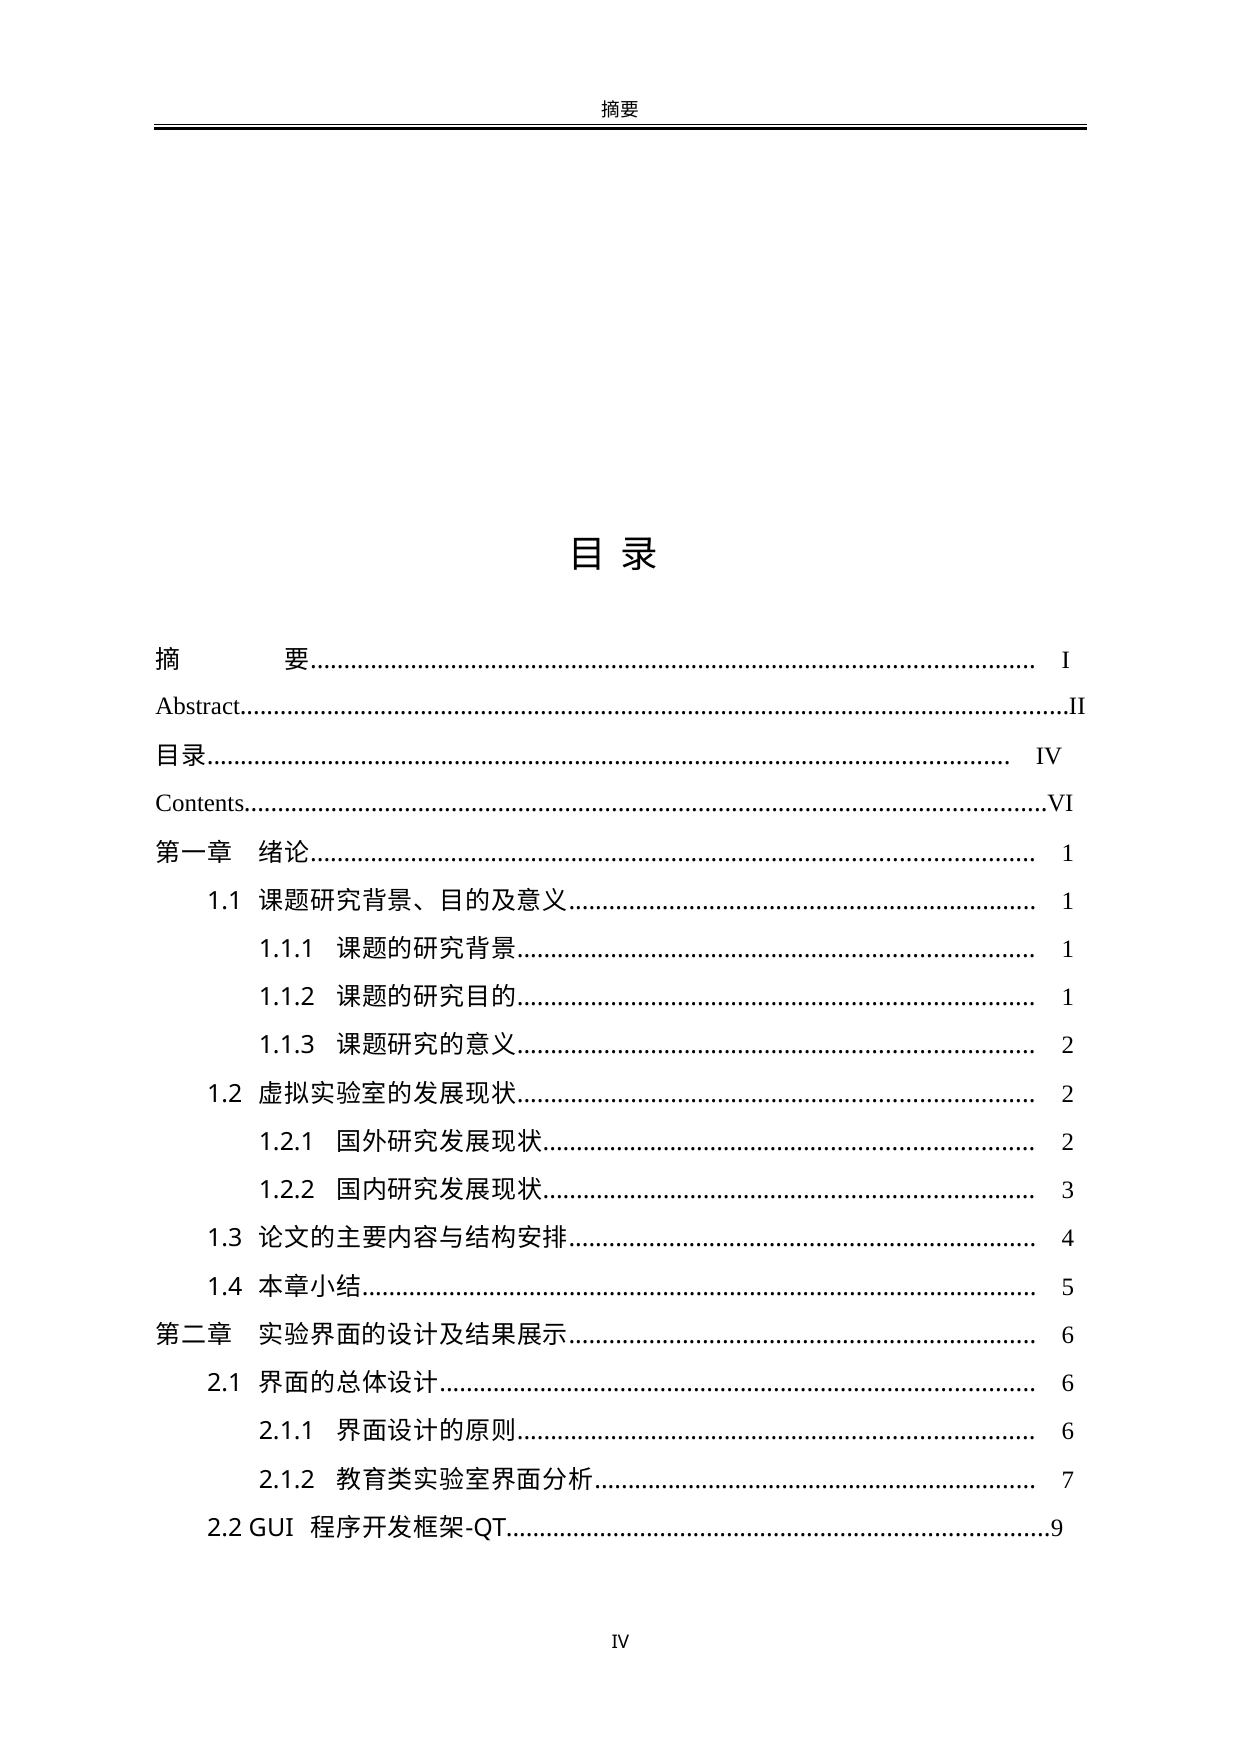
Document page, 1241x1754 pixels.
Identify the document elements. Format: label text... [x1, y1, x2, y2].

subtitle 目录 [155, 502, 1085, 599]
